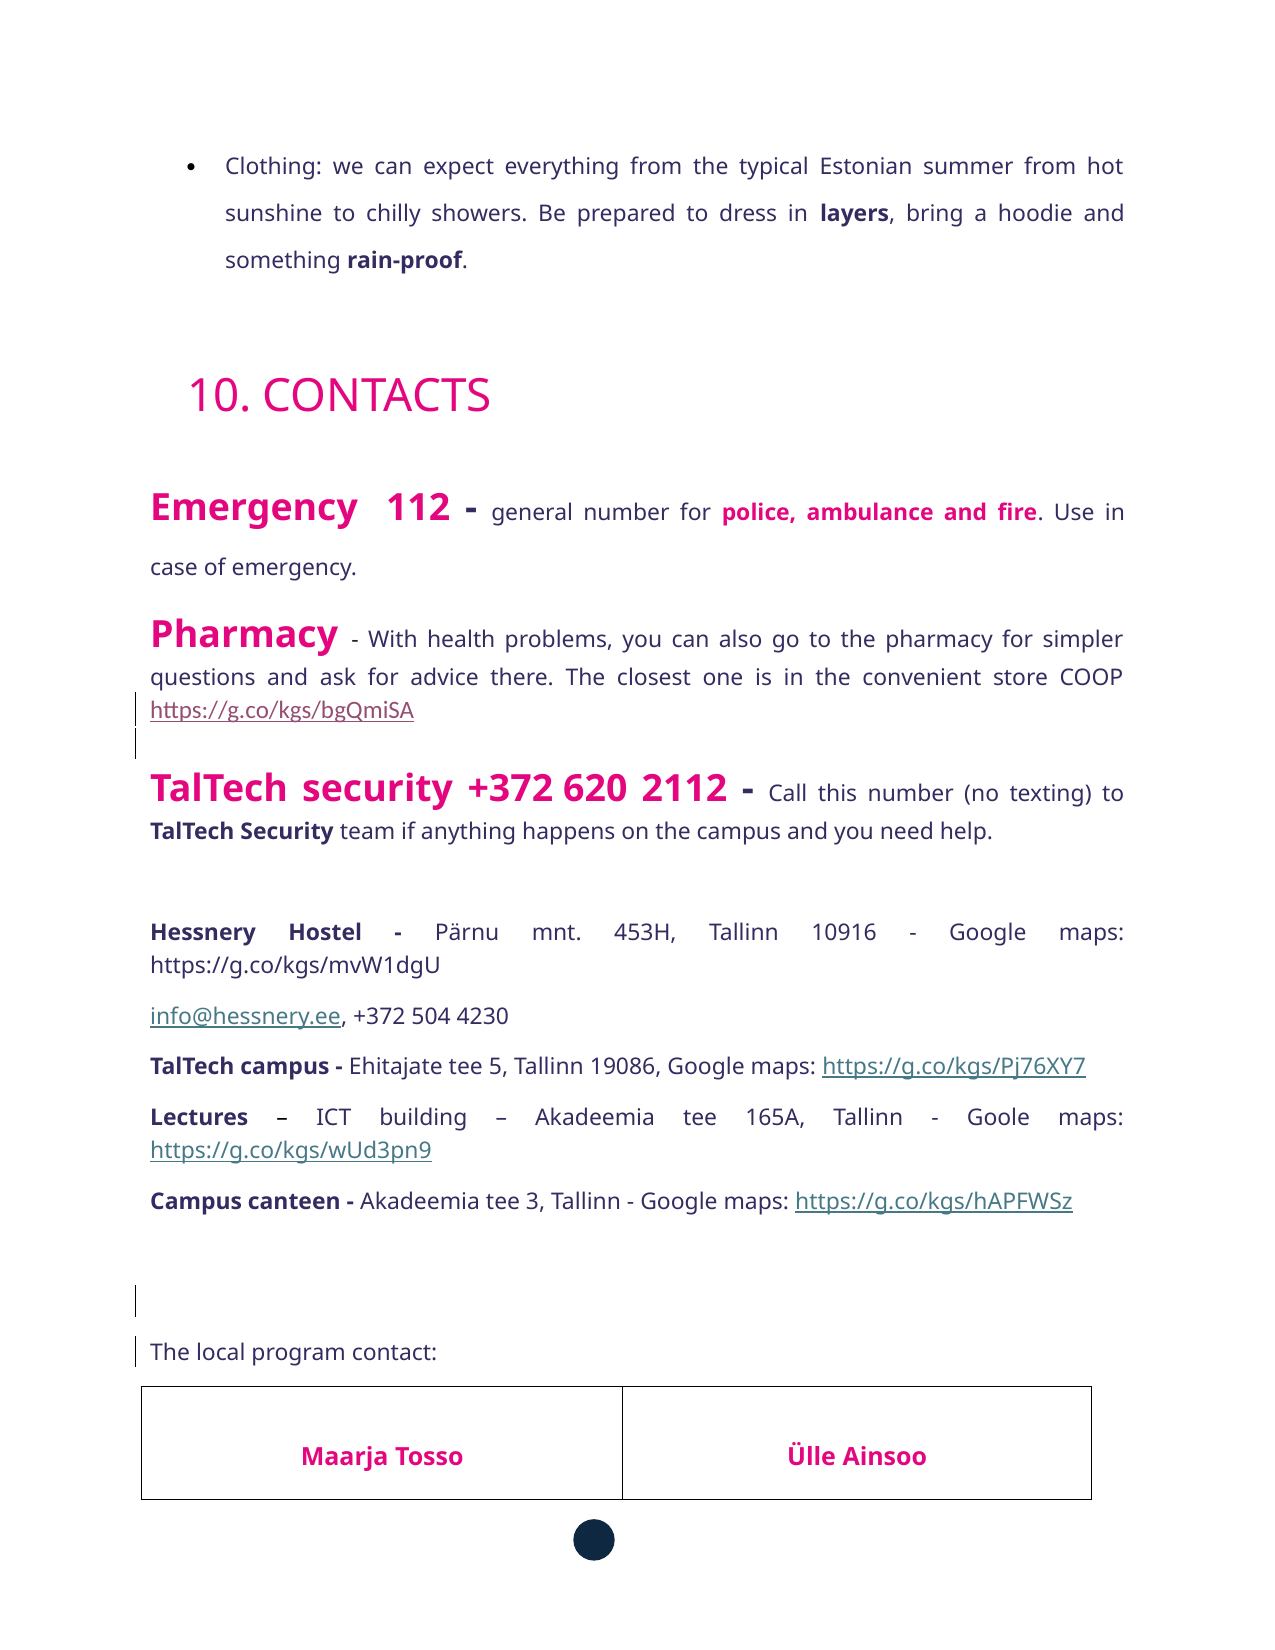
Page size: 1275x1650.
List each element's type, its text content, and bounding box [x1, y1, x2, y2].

list Clothing: we can expect everything from the typical Estonian summer from hot sunshine to chilly showers. Be prepared to dress in layers, bring a hoodie and something rain-proof. [187, 150, 1125, 275]
text Emergency 112 - general number for police, ambulance and fire. Use in case of emergency. [150, 480, 1125, 586]
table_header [623, 1387, 1091, 1499]
text The local program contact: [150, 1336, 1125, 1367]
text CONTACTS [187, 362, 1125, 425]
text Campus canteen - Akadeemia tee 3, Tallinn - Google maps: [150, 1184, 1125, 1216]
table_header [142, 1387, 622, 1499]
text info@hessnery.ee, +372 504 4230 [150, 999, 1125, 1031]
text Lectures – ICT building – Akadeemia tee 165A, Tallinn - Goole maps: https://g.co/kgs/wUd3pn9 [150, 1100, 1125, 1165]
text TalTech campus - Ehitajate tee 5, Tallinn 19086, Google maps: https://g.co/kgs/Pj76XY7 [150, 1050, 1125, 1081]
text TalTech security +372 620 2112 - Call this number (no texting) to TalTech Security team if anything happens on the campus and you need help. [150, 761, 1125, 846]
text Hessnery Hostel - Pärnu mnt. 453H, Tallinn 10916 - Google maps: https://g.co/kgs/mvW1dgU [150, 915, 1125, 980]
text Pharmacy - With health problems, you can also go to the pharmacy for simpler questions and ask for advice there. The closest one is in the convenient store COOP https://g.co/kgs/bgQmiSA [150, 607, 1125, 726]
